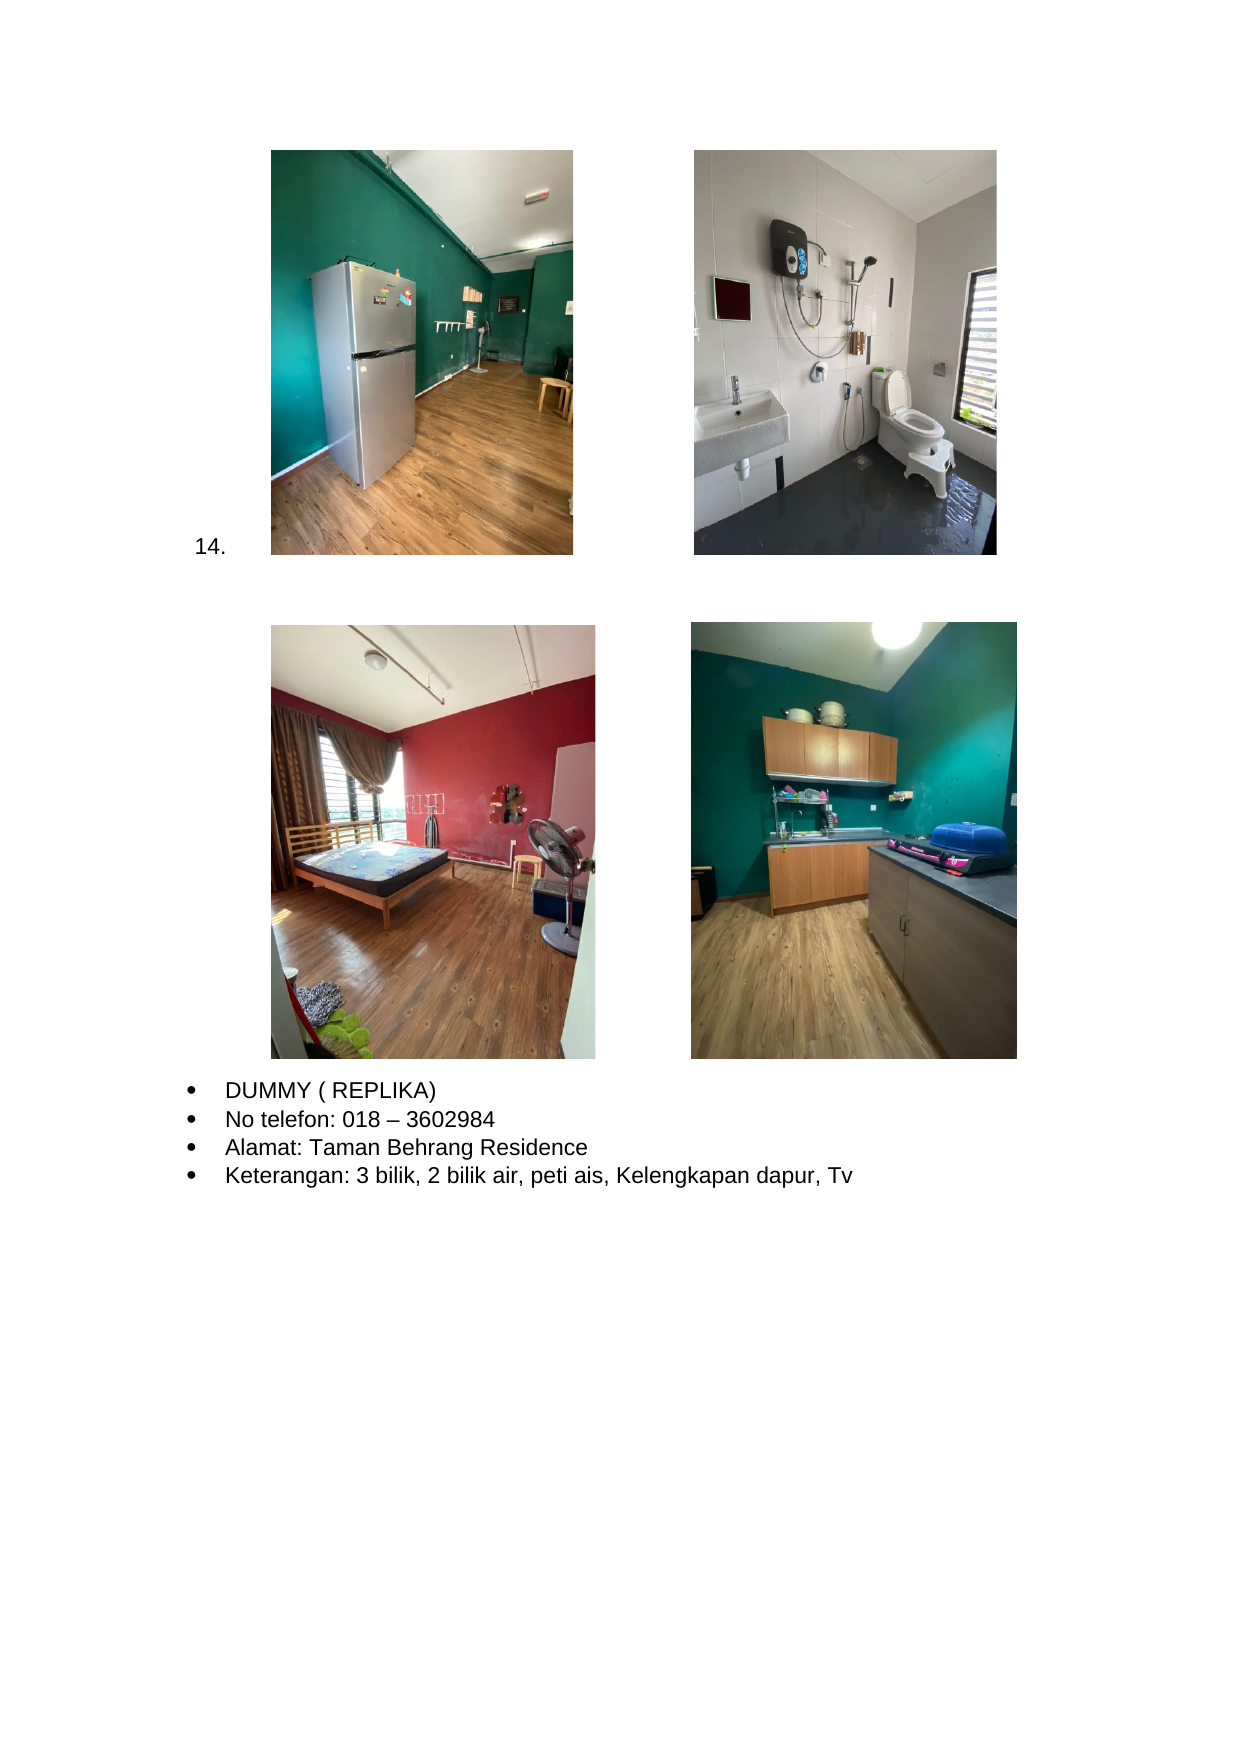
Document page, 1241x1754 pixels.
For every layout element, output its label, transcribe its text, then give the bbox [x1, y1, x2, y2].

picture [271, 625, 596, 1059]
list No telefon: 018 – 3602984 [187, 1106, 1090, 1132]
picture [271, 150, 574, 555]
picture [691, 622, 1017, 1059]
list Alamat: Taman Behrang Residence [187, 1134, 1090, 1160]
list DUMMY ( REPLIKA) [187, 1077, 1090, 1103]
picture [694, 150, 997, 555]
list Keterangan: 3 bilik, 2 bilik air, peti ais, Kelengkapan dapur, Tv [187, 1162, 1090, 1189]
